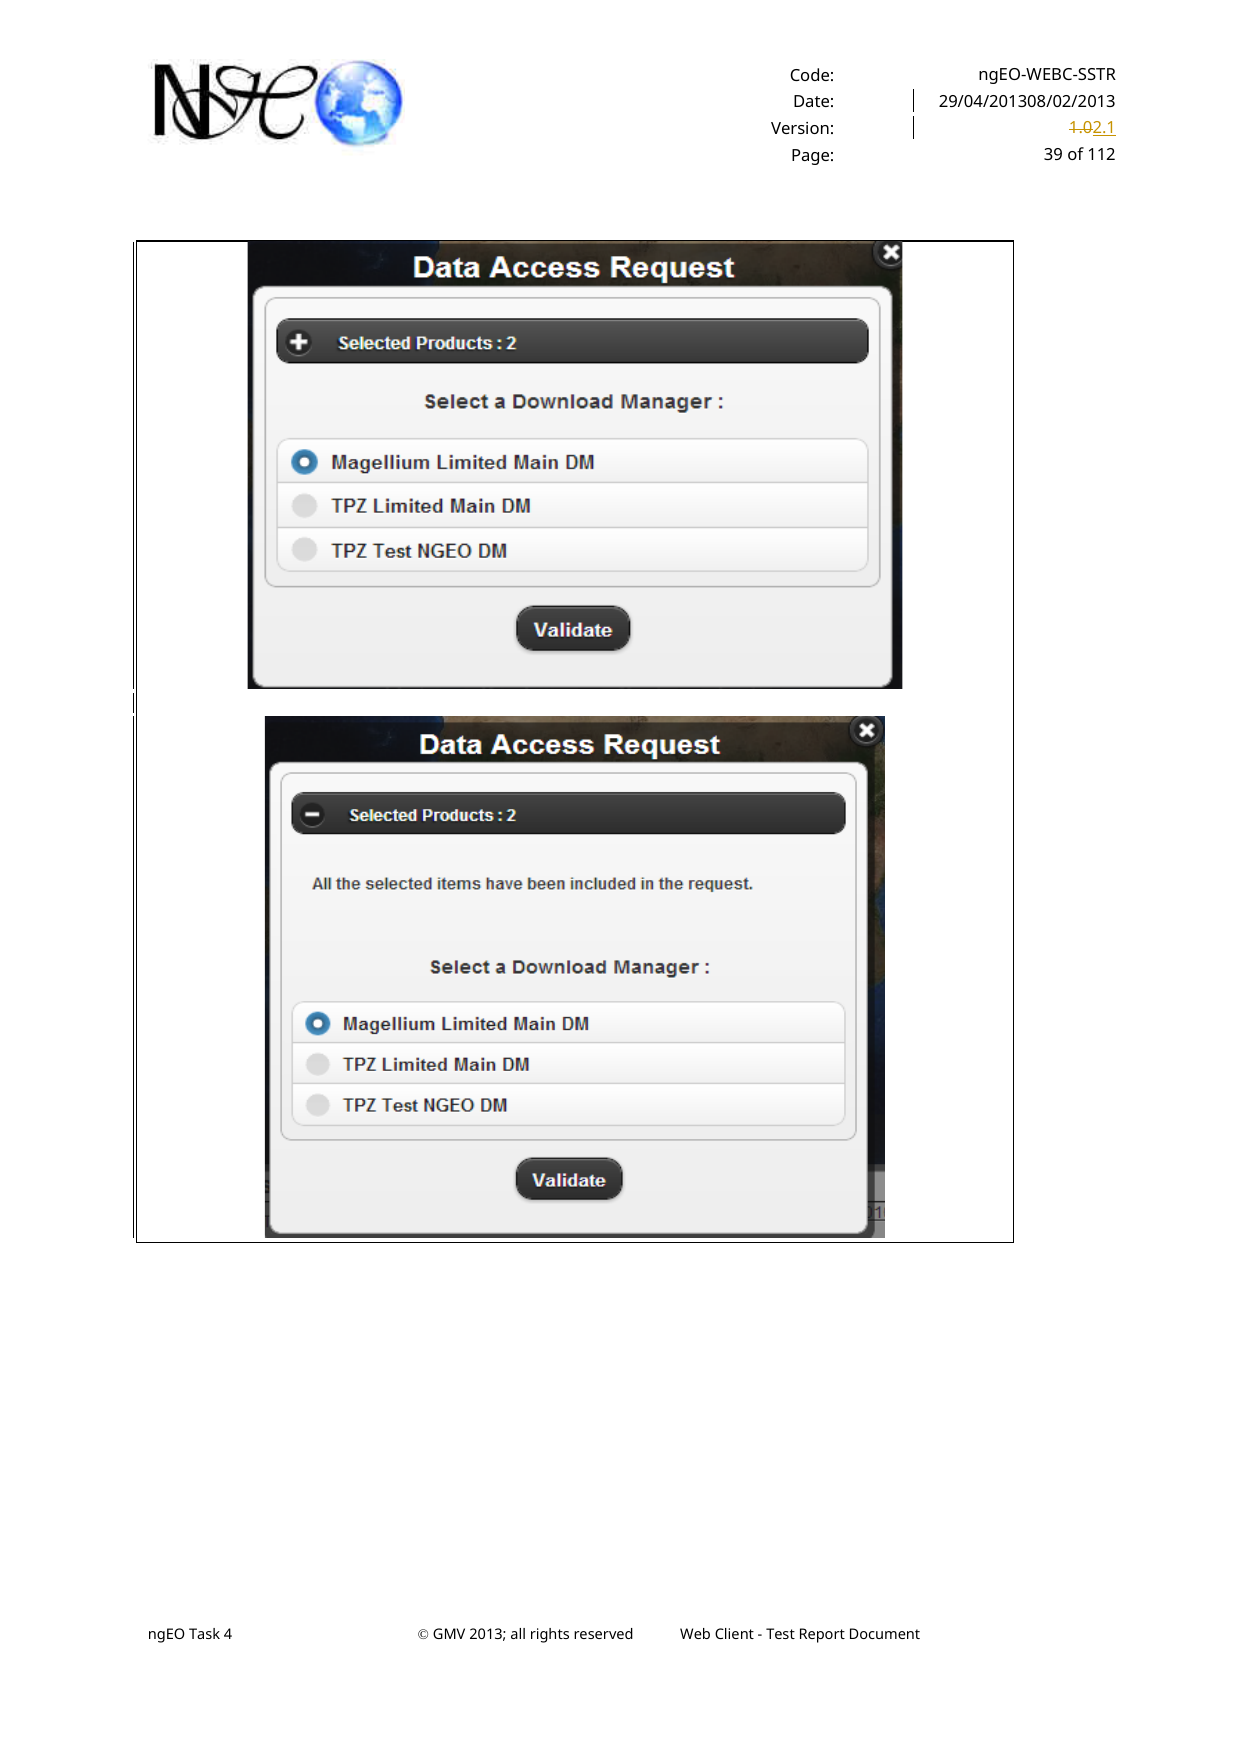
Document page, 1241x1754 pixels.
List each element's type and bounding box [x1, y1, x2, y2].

picture [264, 716, 885, 1238]
table_cell [137, 242, 1013, 1242]
picture [247, 241, 903, 689]
